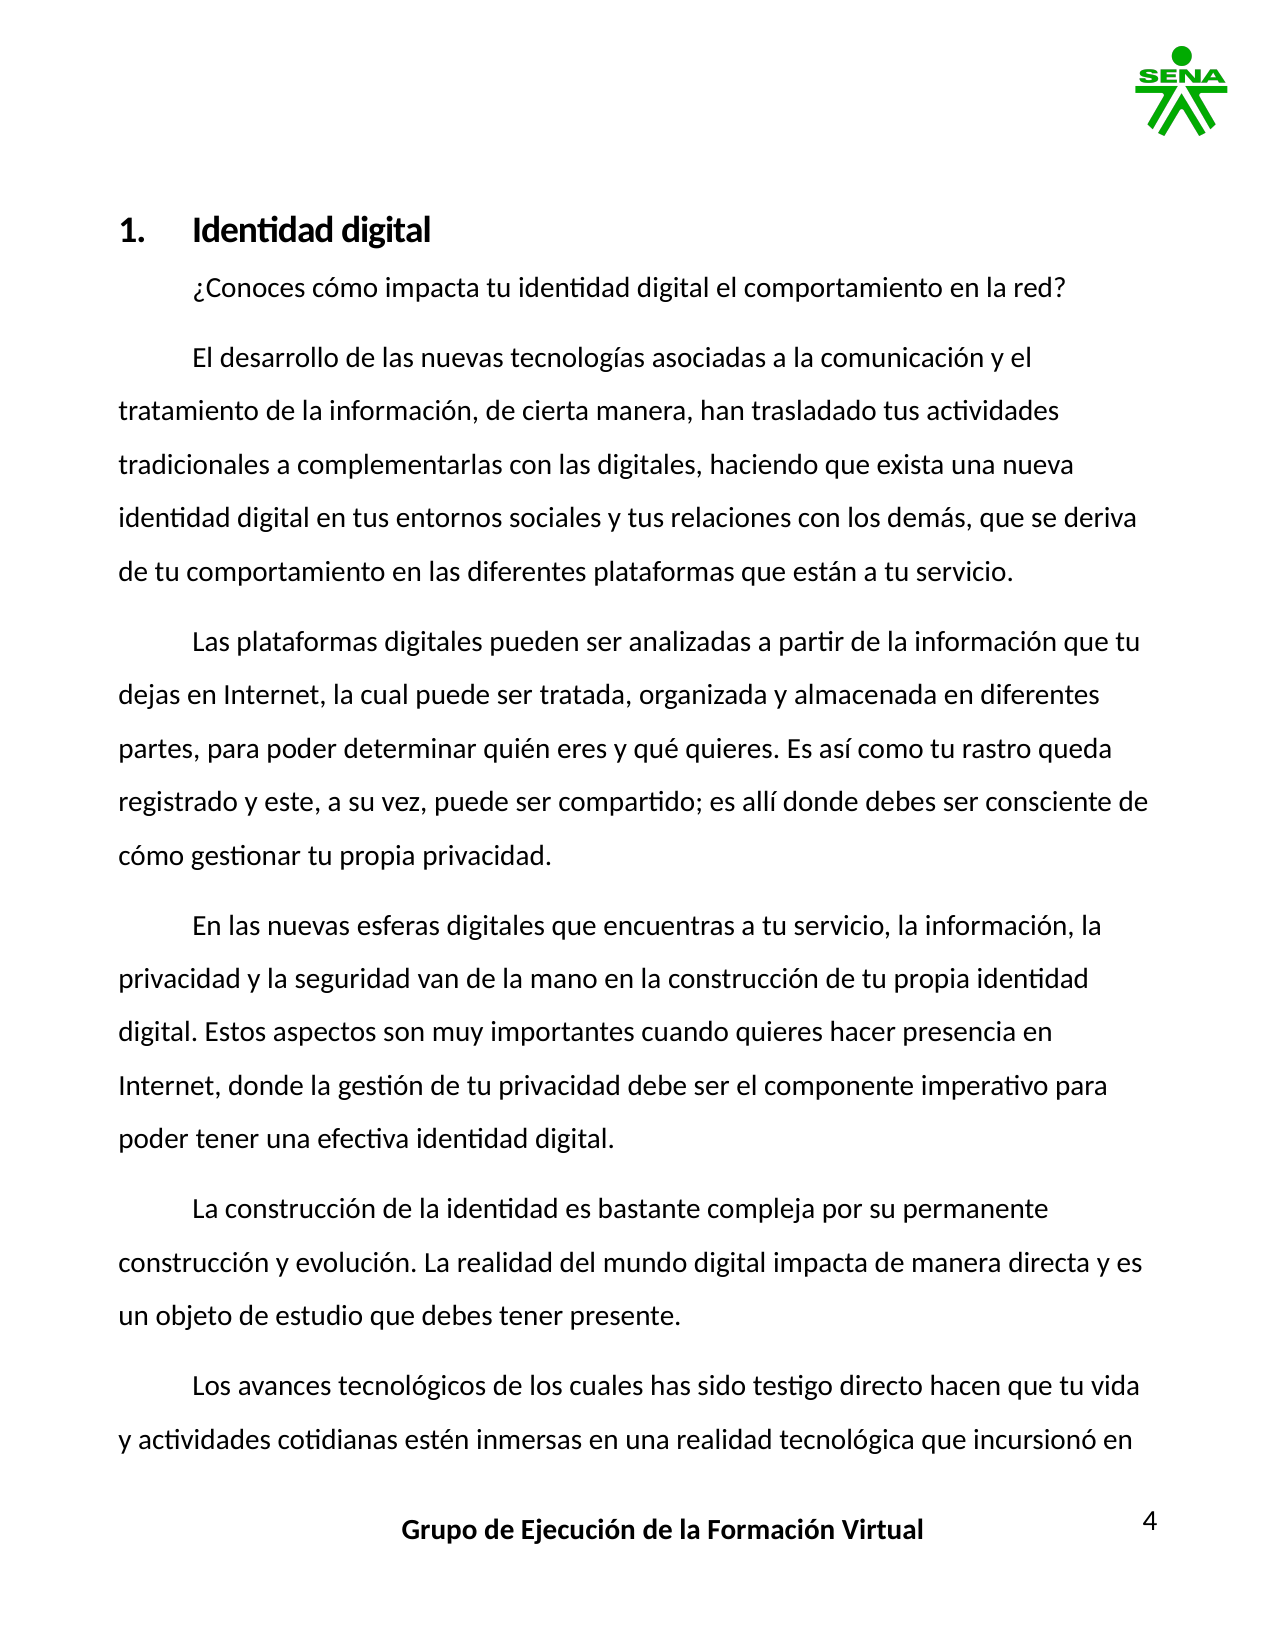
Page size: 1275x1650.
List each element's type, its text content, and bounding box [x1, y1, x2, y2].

text Las plataformas digitales pueden ser analizadas a partir de la información que tu dejas en Internet, la cual puede ser tratada, organizada y almacenada en diferentes partes, para poder determinar quién eres y qué quieres. Es así como tu rastro queda registrado y este, a su vez, puede ser compartido; es allí donde debes ser consciente de cómo gestionar tu propia privacidad. [118, 623, 1157, 872]
text ¿Conoces cómo impacta tu identidad digital el comportamiento en la red? [118, 269, 1157, 304]
subtitle Identidad digital [118, 206, 1157, 252]
text En las nuevas esferas digitales que encuentras a tu servicio, la información, la privacidad y la seguridad van de la mano en la construcción de tu propia identidad digital. Estos aspectos son muy importantes cuando quieres hacer presencia en Internet, donde la gestión de tu privacidad debe ser el componente imperativo para poder tener una efectiva identidad digital. [118, 907, 1157, 1156]
text La construcción de la identidad es bastante compleja por su permanente construcción y evolución. La realidad del mundo digital impacta de manera directa y es un objeto de estudio que debes tener presente. [118, 1191, 1157, 1333]
text El desarrollo de las nuevas tecnologías asociadas a la comunicación y el tratamiento de la información, de cierta manera, han trasladado tus actividades tradicionales a complementarlas con las digitales, haciendo que exista una nueva identidad digital en tus entornos sociales y tus relaciones con los demás, que se deriva de tu comportamiento en las diferentes plataformas que están a tu servicio. [118, 339, 1157, 588]
picture [1135, 46, 1228, 136]
